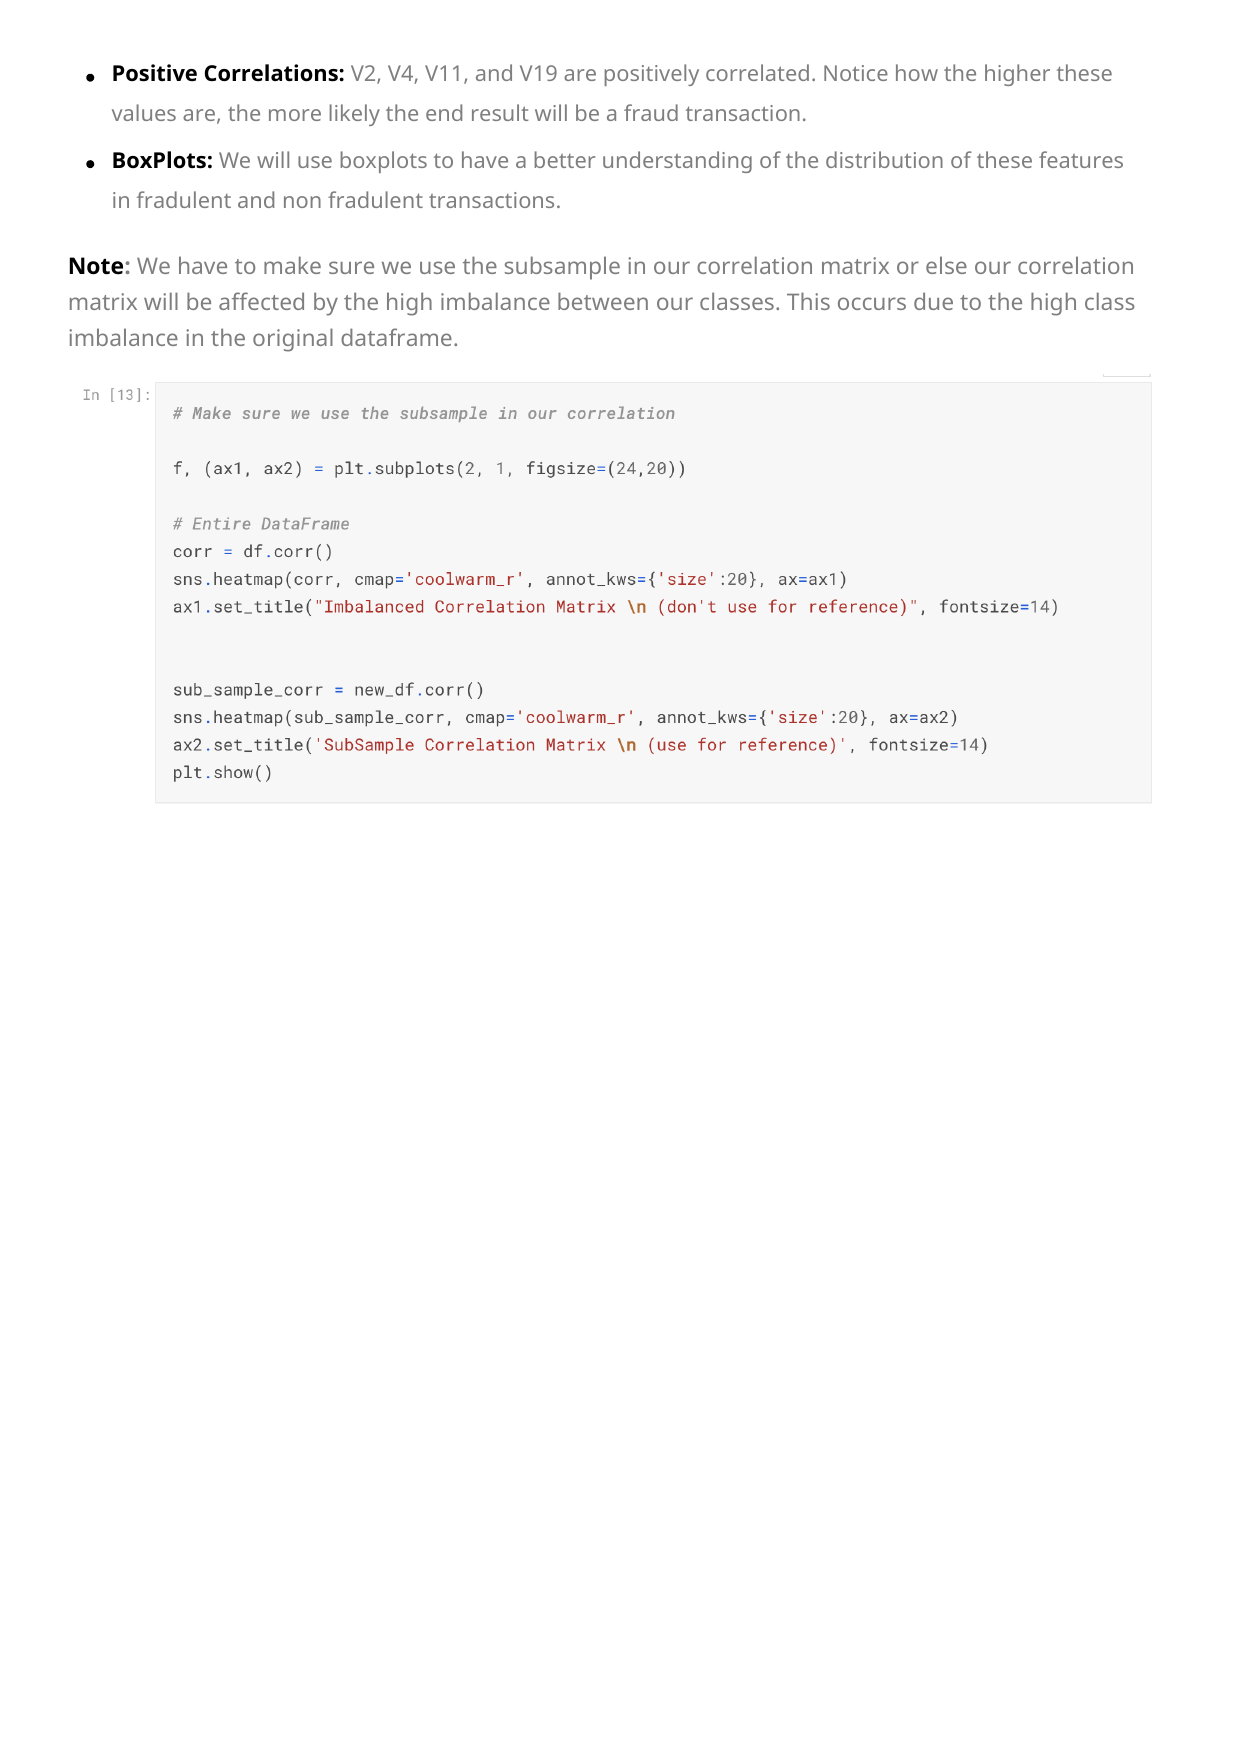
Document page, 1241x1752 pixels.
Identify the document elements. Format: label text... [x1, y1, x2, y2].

text Positive Correlations: V2, V4, V11, and V19 are positively correlated. Notice how the higher these values are, the more likely the end result will be a fraud transaction. [86, 58, 1146, 128]
text Note: We have to make sure we use the subsample in our correlation matrix or else our correlation matrix will be affected by the high imbalance between our classes. This occurs due to the high class imbalance in the original dataframe. [68, 249, 1178, 353]
text BoxPlots: We will use boxplots to have a better understanding of the distribution of these features in fradulent and non fradulent transactions. [86, 145, 1146, 214]
picture [67, 374, 1178, 820]
